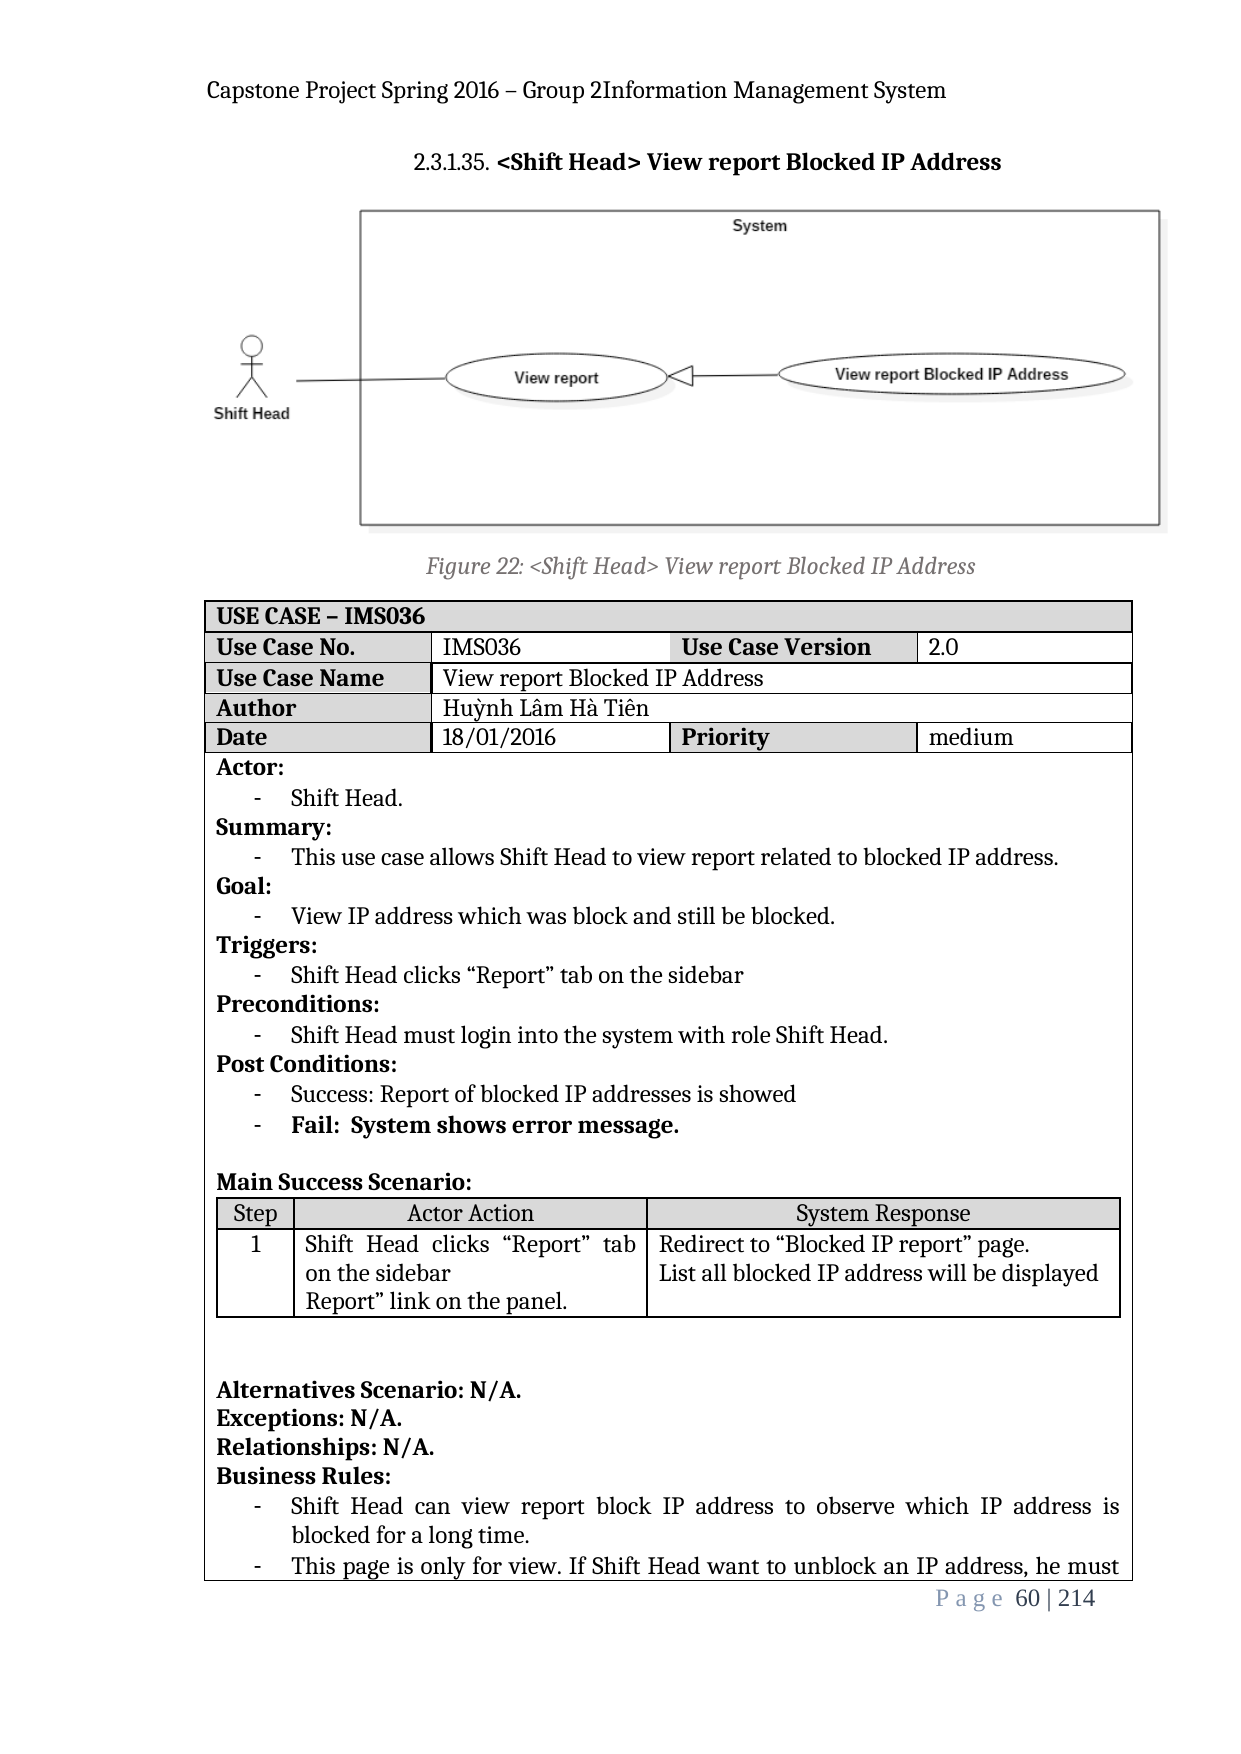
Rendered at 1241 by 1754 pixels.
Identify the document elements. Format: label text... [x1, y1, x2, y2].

table_cell IMS036 [432, 633, 670, 662]
picture [206, 180, 1182, 550]
table_cell Date [206, 723, 430, 752]
table_cell View report Blocked IP Address [433, 664, 1131, 692]
table_cell medium [918, 723, 1131, 752]
table_cell Huỳnh Lâm Hà Tiên [432, 694, 1132, 722]
table_cell Use Case Version [670, 633, 917, 662]
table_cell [205, 753, 1132, 1580]
table_header USE CASE – IMS036 [206, 602, 1131, 631]
table_cell Use Case Name [206, 663, 430, 692]
table_cell 2.0 [918, 633, 1132, 662]
subtitle <Shift Head> View report Blocked IP Address [413, 148, 1122, 176]
table_cell Author [205, 694, 431, 722]
table_cell Priority [671, 723, 916, 752]
table_cell 18/01/2016 [433, 723, 669, 752]
table_cell Use Case No. [205, 633, 431, 662]
